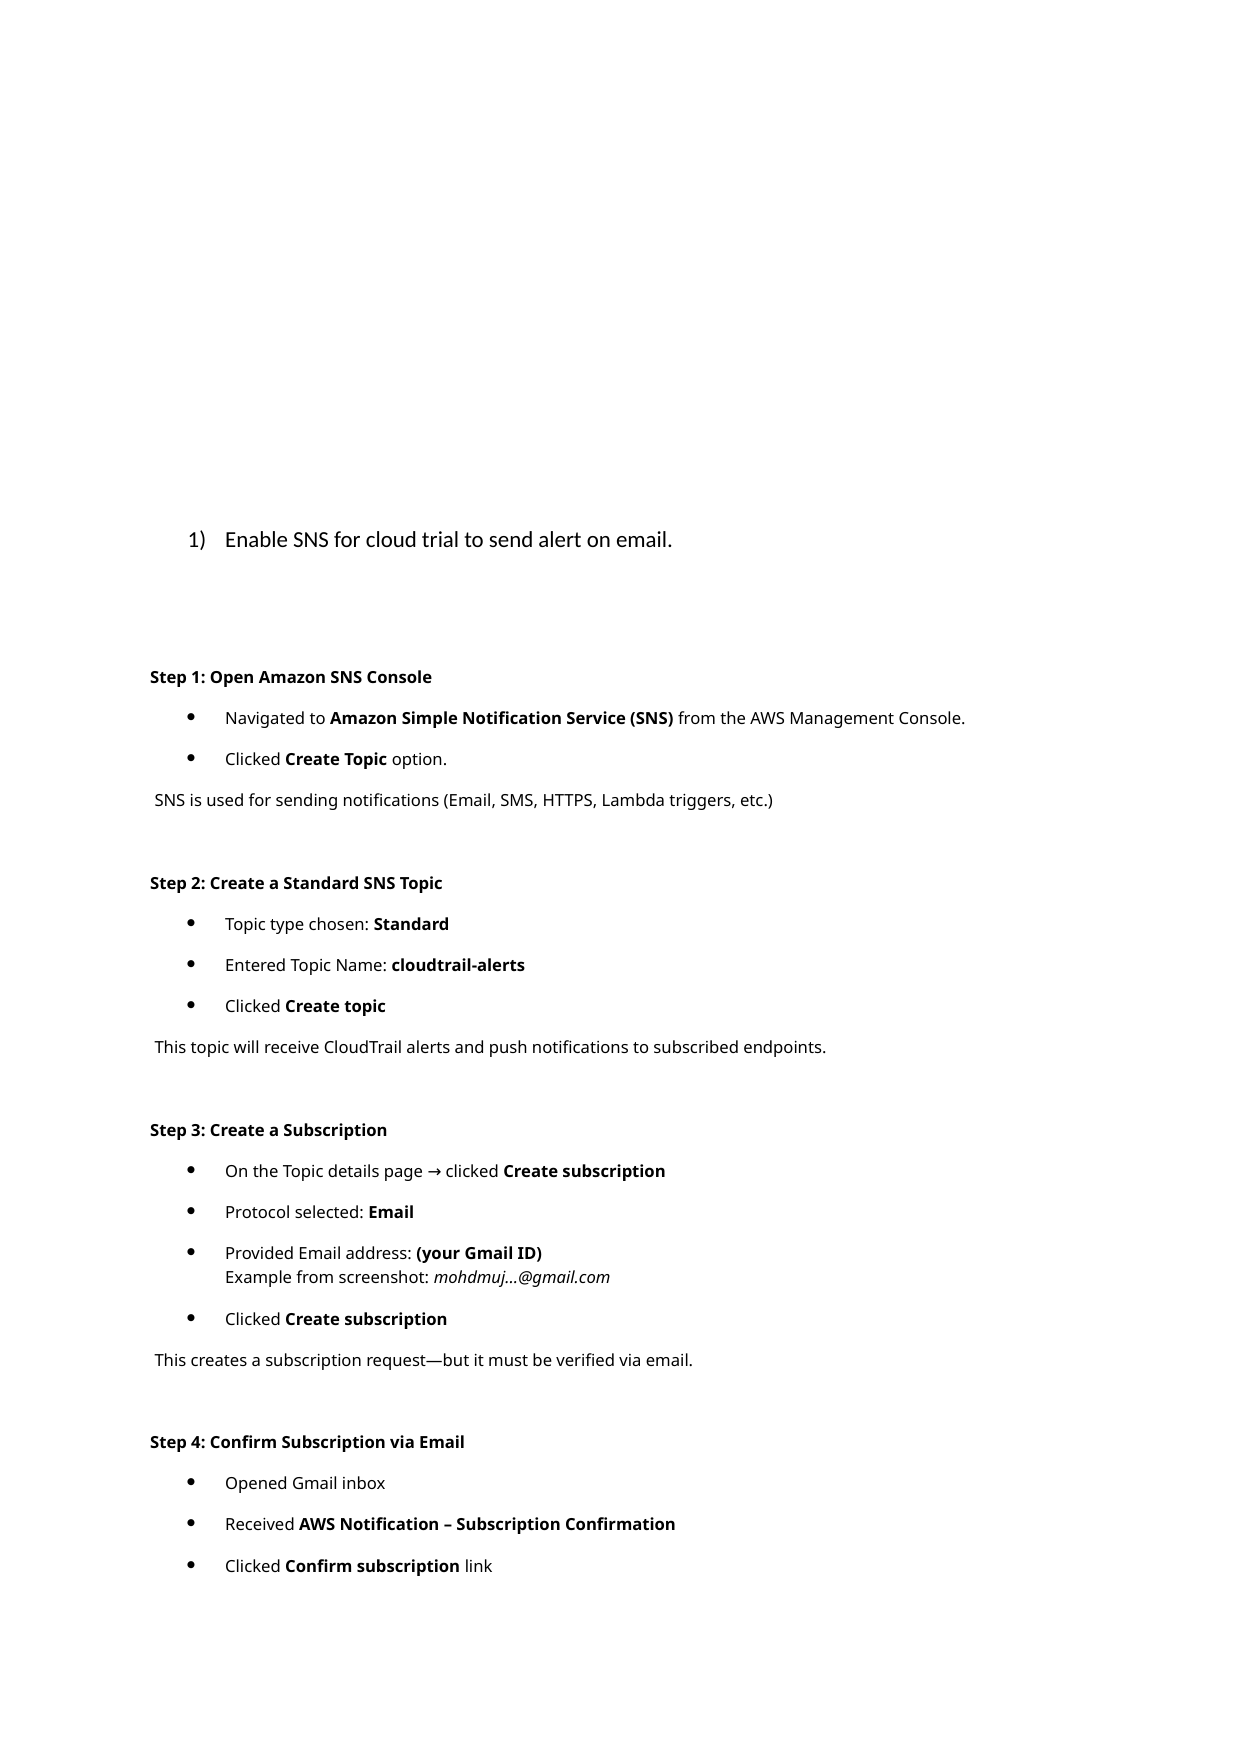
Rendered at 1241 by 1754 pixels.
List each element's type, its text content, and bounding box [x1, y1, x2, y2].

list Opened Gmail inbox [187, 1472, 1090, 1494]
list Topic type chosen: Standard [187, 912, 1090, 935]
list Clicked Create subscription [187, 1307, 1090, 1330]
list On the Topic details page → clicked Create subscription [187, 1159, 1090, 1182]
list Protocol selected: Email [187, 1201, 1090, 1223]
list Entered Topic Name: cloudtrail-alerts [187, 954, 1090, 976]
text This creates a subscription request—but it must be verified via email. [150, 1348, 1090, 1371]
list Clicked Create Topic option. [187, 748, 1090, 771]
list Navigated to Amazon Simple Notification Service (SNS) from the AWS Management Console. [187, 707, 1090, 729]
list Clicked Create topic [187, 995, 1090, 1017]
list Clicked Confirm subscription link [187, 1554, 1090, 1577]
text Step 2: Create a Standard SNS Topic [150, 871, 1090, 894]
text SNS is used for sending notifications (Email, SMS, HTTPS, Lambda triggers, etc.) [150, 789, 1090, 812]
list Enable SNS for cloud trial to send alert on email. [187, 525, 1090, 553]
list Received AWS Notification – Subscription Confirmation [187, 1513, 1090, 1536]
list Provided Email address: (your Gmail ID) Example from screenshot: mohdmuj…@gmail.com [187, 1242, 1090, 1289]
text Step 4: Confirm Subscription via Email [150, 1431, 1090, 1453]
text This topic will receive CloudTrail alerts and push notifications to subscribed endpoints. [150, 1036, 1090, 1059]
text Step 3: Create a Subscription [150, 1118, 1090, 1141]
text Step 1: Open Amazon SNS Console [150, 666, 1090, 688]
